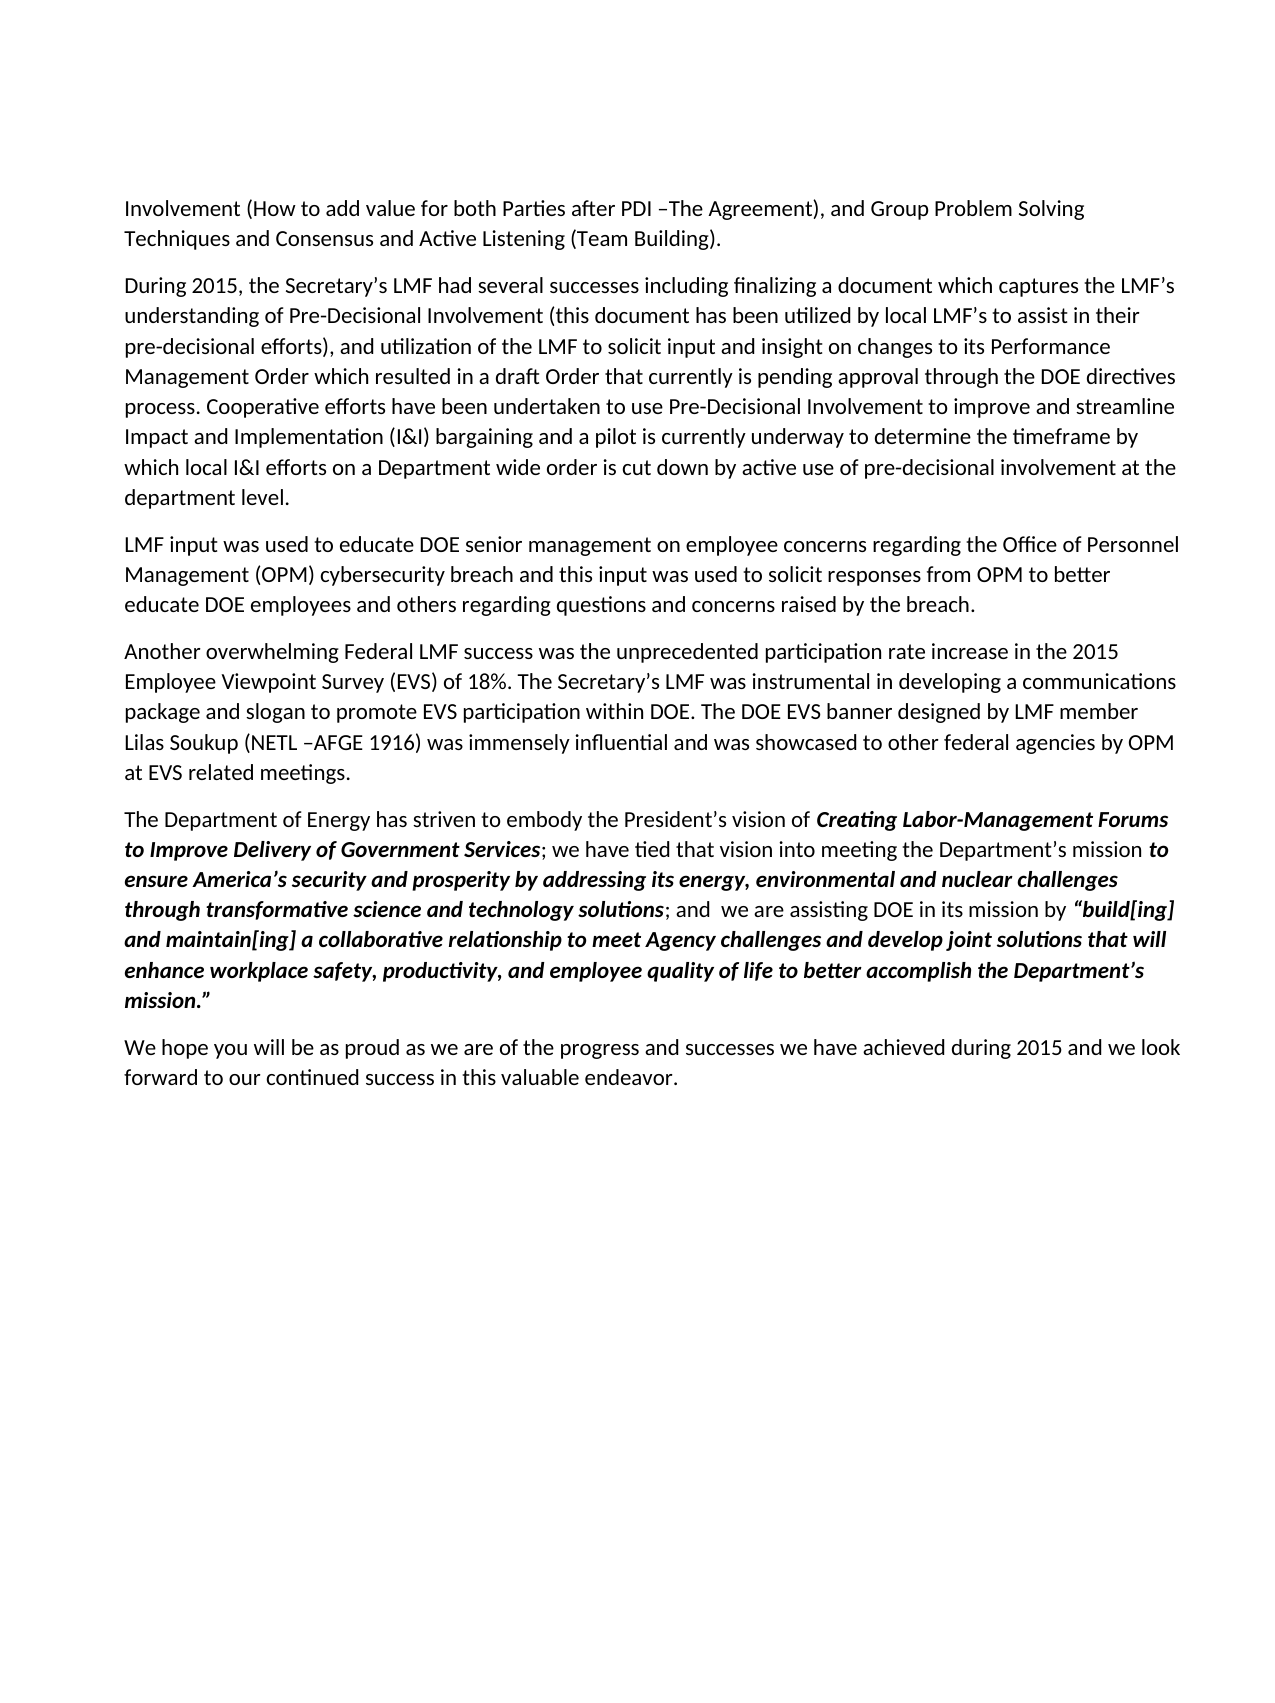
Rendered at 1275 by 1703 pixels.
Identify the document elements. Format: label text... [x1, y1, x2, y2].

text We hope you will be as proud as we are of the progress and successes we have achieved during 2015 and we look forward to our continued success in this valuable endeavor. [124, 1033, 1184, 1091]
text The Department of Energy has striven to embody the President’s vision of Creating Labor-Management Forums to Improve Delivery of Government Services; we have tied that vision into meeting the Department’s mission to ensure America’s security and prosperity by addressing its energy, environmental and nuclear challenges through transformative science and technology solutions; and we are assisting DOE in its mission by “build[ing] and maintain[ing] a collaborative relationship to meet Agency challenges and develop joint solutions that will enhance workplace safety, productivity, and employee quality of life to better accomplish the Department’s mission.” [124, 805, 1184, 1014]
text During 2015, the Secretary’s LMF had several successes including finalizing a document which captures the LMF’s understanding of Pre-Decisional Involvement (this document has been utilized by local LMF’s to assist in their pre-decisional efforts), and utilization of the LMF to solicit input and insight on changes to its Performance Management Order which resulted in a draft Order that currently is pending approval through the DOE directives process. Cooperative efforts have been undertaken to use Pre-Decisional Involvement to improve and streamline Impact and Implementation (I&I) bargaining and a pilot is currently underway to determine the timeframe by which local I&I efforts on a Department wide order is cut down by active use of pre-decisional involvement at the department level. [124, 271, 1184, 511]
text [124, 194, 1184, 253]
text Another overwhelming Federal LMF success was the unprecedented participation rate increase in the 2015 Employee Viewpoint Survey (EVS) of 18%. The Secretary’s LMF was instrumental in developing a communications package and slogan to promote EVS participation within DOE. The DOE EVS banner designed by LMF member Lilas Soukup (NETL –AFGE 1916) was immensely influential and was showcased to other federal agencies by OPM at EVS related meetings. [124, 637, 1184, 786]
text LMF input was used to educate DOE senior management on employee concerns regarding the Office of Personnel Management (OPM) cybersecurity breach and this input was used to solicit responses from OPM to better educate DOE employees and others regarding questions and concerns raised by the breach. [124, 530, 1184, 618]
